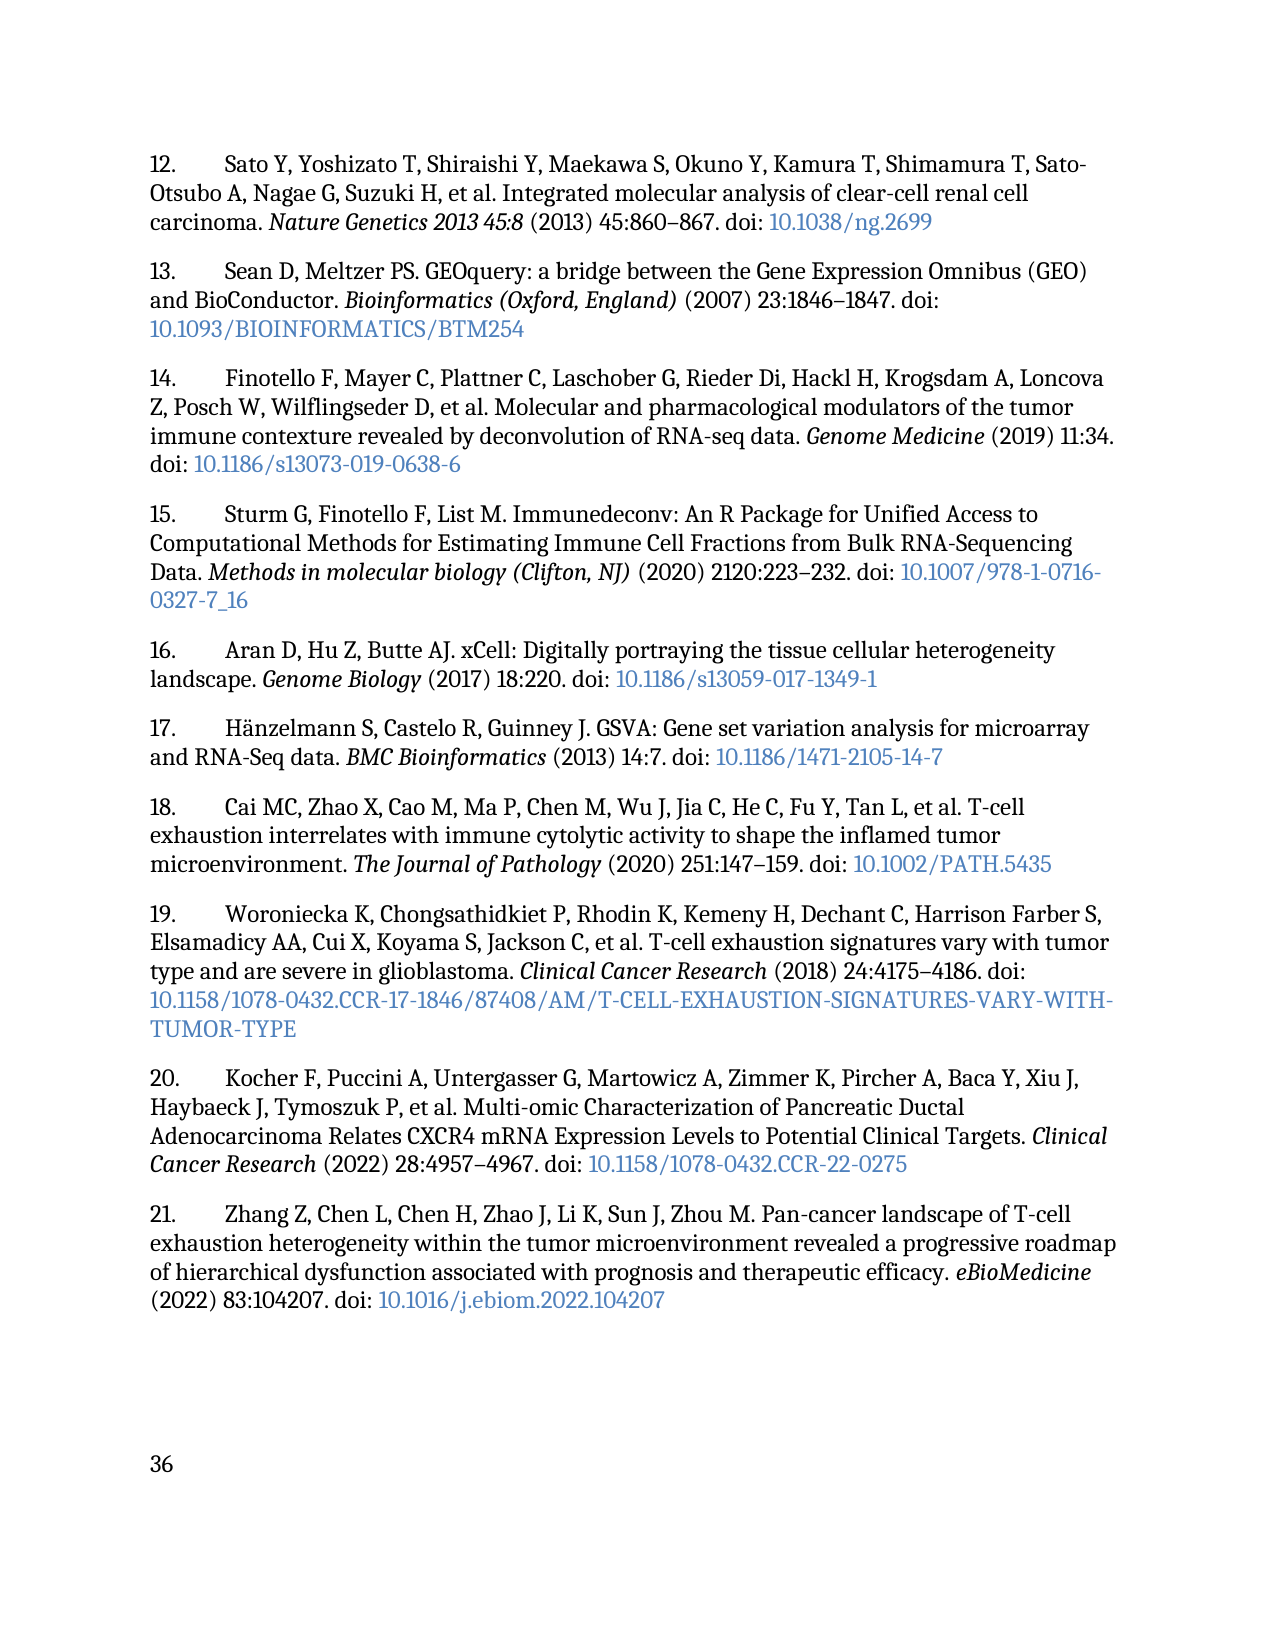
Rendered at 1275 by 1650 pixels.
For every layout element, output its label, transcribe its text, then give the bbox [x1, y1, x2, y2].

text 20. Kocher F, Puccini A, Untergasser G, Martowicz A, Zimmer K, Pircher A, Baca Y, Xiu J, Haybaeck J, Tymoszuk P, et al. Multi-omic Characterization of Pancreatic Ductal Adenocarcinoma Relates CXCR4 mRNA Expression Levels to Potential Clinical Targets. Clinical Cancer Research (2022) 28:4957–4967. doi: 10.1158/1078-0432.CCR-22-0275 [150, 1064, 1125, 1179]
text 19. Woroniecka K, Chongsathidkiet P, Rhodin K, Kemeny H, Dechant C, Harrison Farber S, Elsamadicy AA, Cui X, Koyama S, Jackson C, et al. T-cell exhaustion signatures vary with tumor type and are severe in glioblastoma. Clinical Cancer Research (2018) 24:4175–4186. doi: 10.1158/1078-0432.CCR-17-1846/87408/AM/T-CELL-EXHAUSTION-SIGNATURES-VARY-WITH-TUMOR-TYPE [150, 899, 1125, 1043]
text 14. Finotello F, Mayer C, Plattner C, Laschober G, Rieder Di, Hackl H, Krogsdam A, Loncova Z, Posch W, Wilflingseder D, et al. Molecular and pharmacological modulators of the tumor immune contexture revealed by deconvolution of RNA-seq data. Genome Medicine (2019) 11:34. doi: 10.1186/s13073-019-0638-6 [150, 364, 1125, 479]
text 16. Aran D, Hu Z, Butte AJ. xCell: Digitally portraying the tissue cellular heterogeneity landscape. Genome Biology (2017) 18:220. doi: 10.1186/s13059-017-1349-1 [150, 636, 1125, 693]
text 12. Sato Y, Yoshizato T, Shiraishi Y, Maekawa S, Okuno Y, Kamura T, Shimamura T, Sato-Otsubo A, Nagae G, Suzuki H, et al. Integrated molecular analysis of clear-cell renal cell carcinoma. Nature Genetics 2013 45:8 (2013) 45:860–867. doi: 10.1038/ng.2699 [150, 150, 1125, 236]
text 13. Sean D, Meltzer PS. GEOquery: a bridge between the Gene Expression Omnibus (GEO) and BioConductor. Bioinformatics (Oxford, England) (2007) 23:1846–1847. doi: 10.1093/BIOINFORMATICS/BTM254 [150, 257, 1125, 343]
text 15. Sturm G, Finotello F, List M. Immunedeconv: An R Package for Unified Access to Computational Methods for Estimating Immune Cell Fractions from Bulk RNA-Sequencing Data. Methods in molecular biology (Clifton, NJ) (2020) 2120:223–232. doi: 10.1007/978-1-0716-0327-7_16 [150, 500, 1125, 615]
text 18. Cai MC, Zhao X, Cao M, Ma P, Chen M, Wu J, Jia C, He C, Fu Y, Tan L, et al. T-cell exhaustion interrelates with immune cytolytic activity to shape the inflamed tumor microenvironment. The Journal of Pathology (2020) 251:147–159. doi: 10.1002/PATH.5435 [150, 792, 1125, 879]
text 17. Hänzelmann S, Castelo R, Guinney J. GSVA: Gene set variation analysis for microarray and RNA-Seq data. BMC Bioinformatics (2013) 14:7. doi: 10.1186/1471-2105-14-7 [150, 714, 1125, 772]
text 21. Zhang Z, Chen L, Chen H, Zhao J, Li K, Sun J, Zhou M. Pan-cancer landscape of T-cell exhaustion heterogeneity within the tumor microenvironment revealed a progressive roadmap of hierarchical dysfunction associated with prognosis and therapeutic efficacy. eBioMedicine (2022) 83:104207. doi: 10.1016/j.ebiom.2022.104207 [150, 1200, 1125, 1315]
